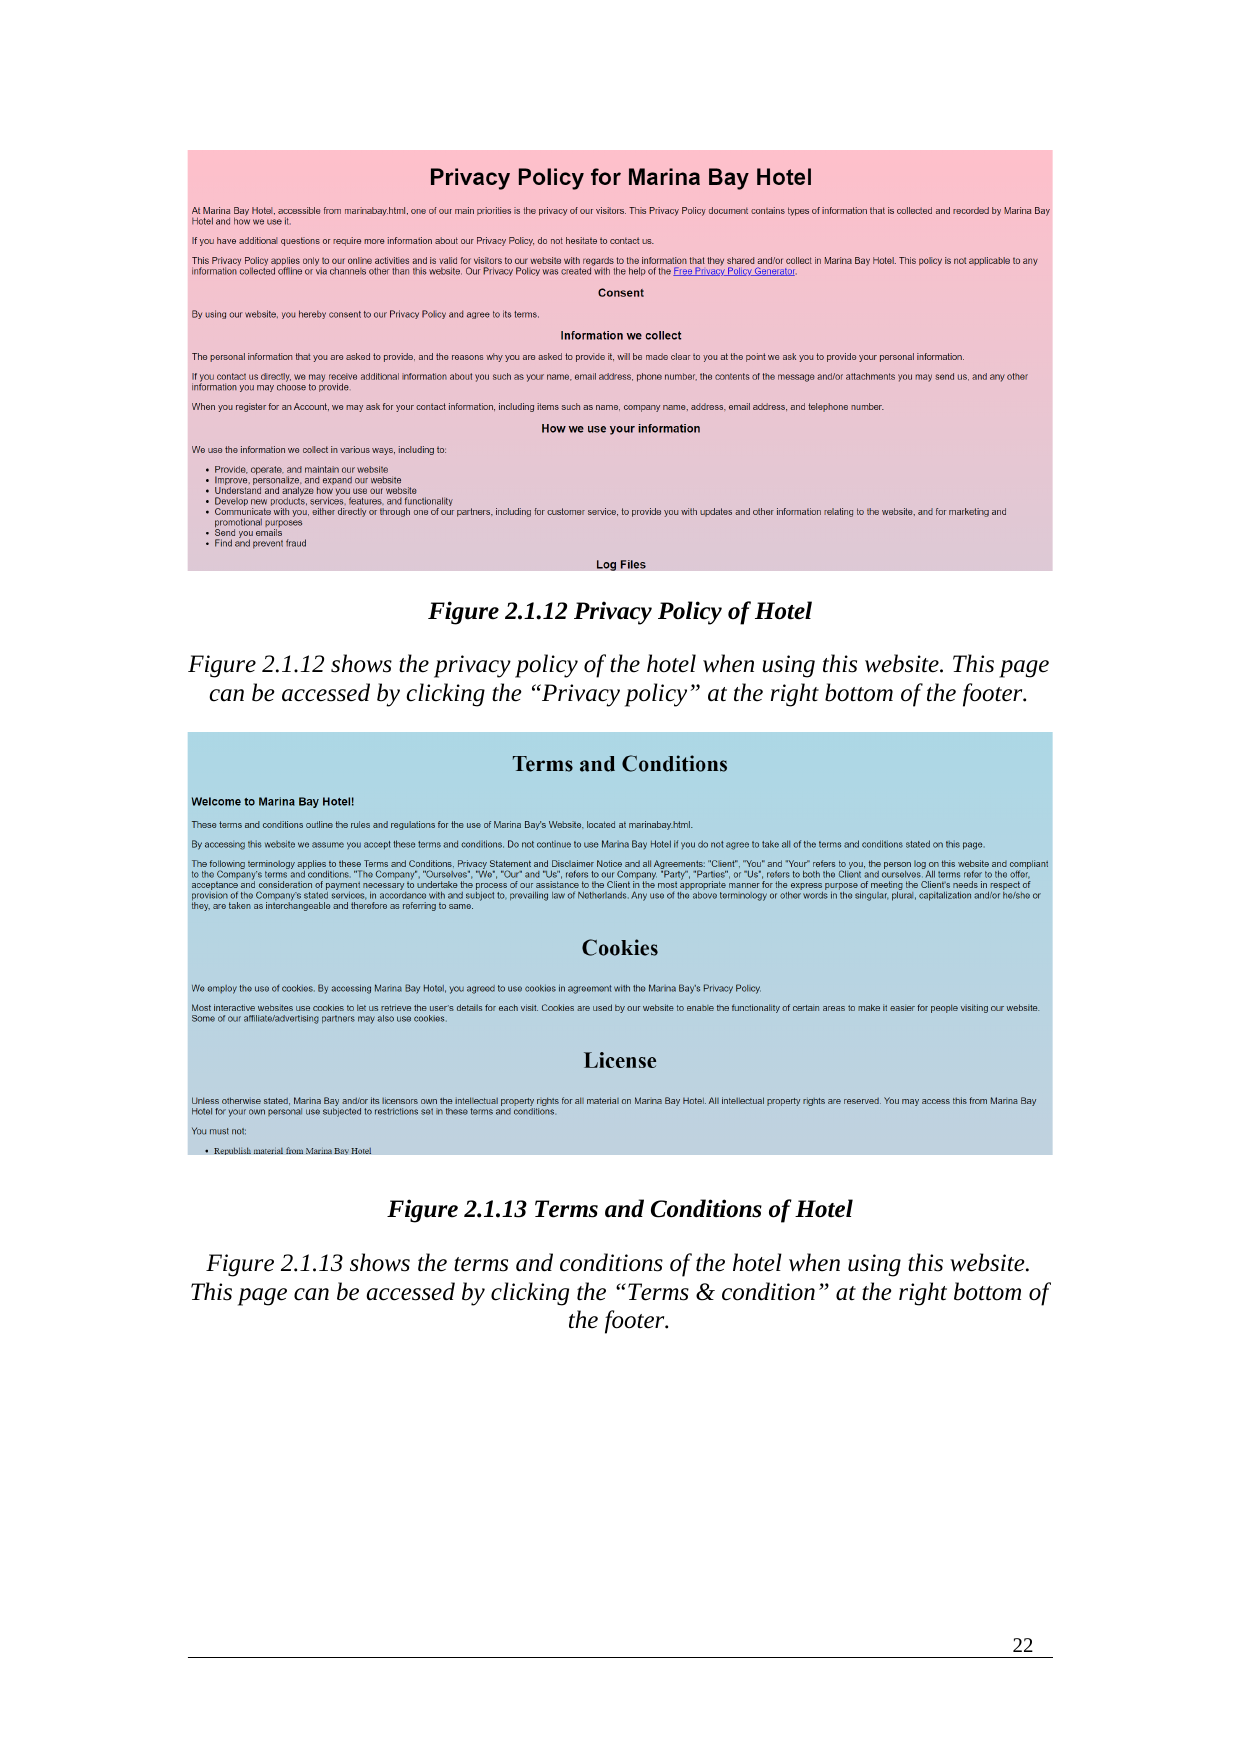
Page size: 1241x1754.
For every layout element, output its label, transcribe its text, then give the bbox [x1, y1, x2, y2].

picture [187, 732, 1053, 1155]
text Figure 2.1.12 shows the privacy policy of the hotel when using this website. This page can be accessed by clicking the “Privacy policy” at the right bottom of the footer. [187, 649, 1053, 707]
text Figure 2.1.12 Privacy Policy of Hotel [187, 596, 1053, 624]
text Figure 2.1.13 shows the terms and conditions of the hotel when using this website. This page can be accessed by clicking the “Terms & condition” at the right bottom of the footer. [187, 1248, 1053, 1334]
text Figure 2.1.13 Terms and Conditions of Hotel [187, 1194, 1053, 1223]
picture [187, 150, 1053, 571]
